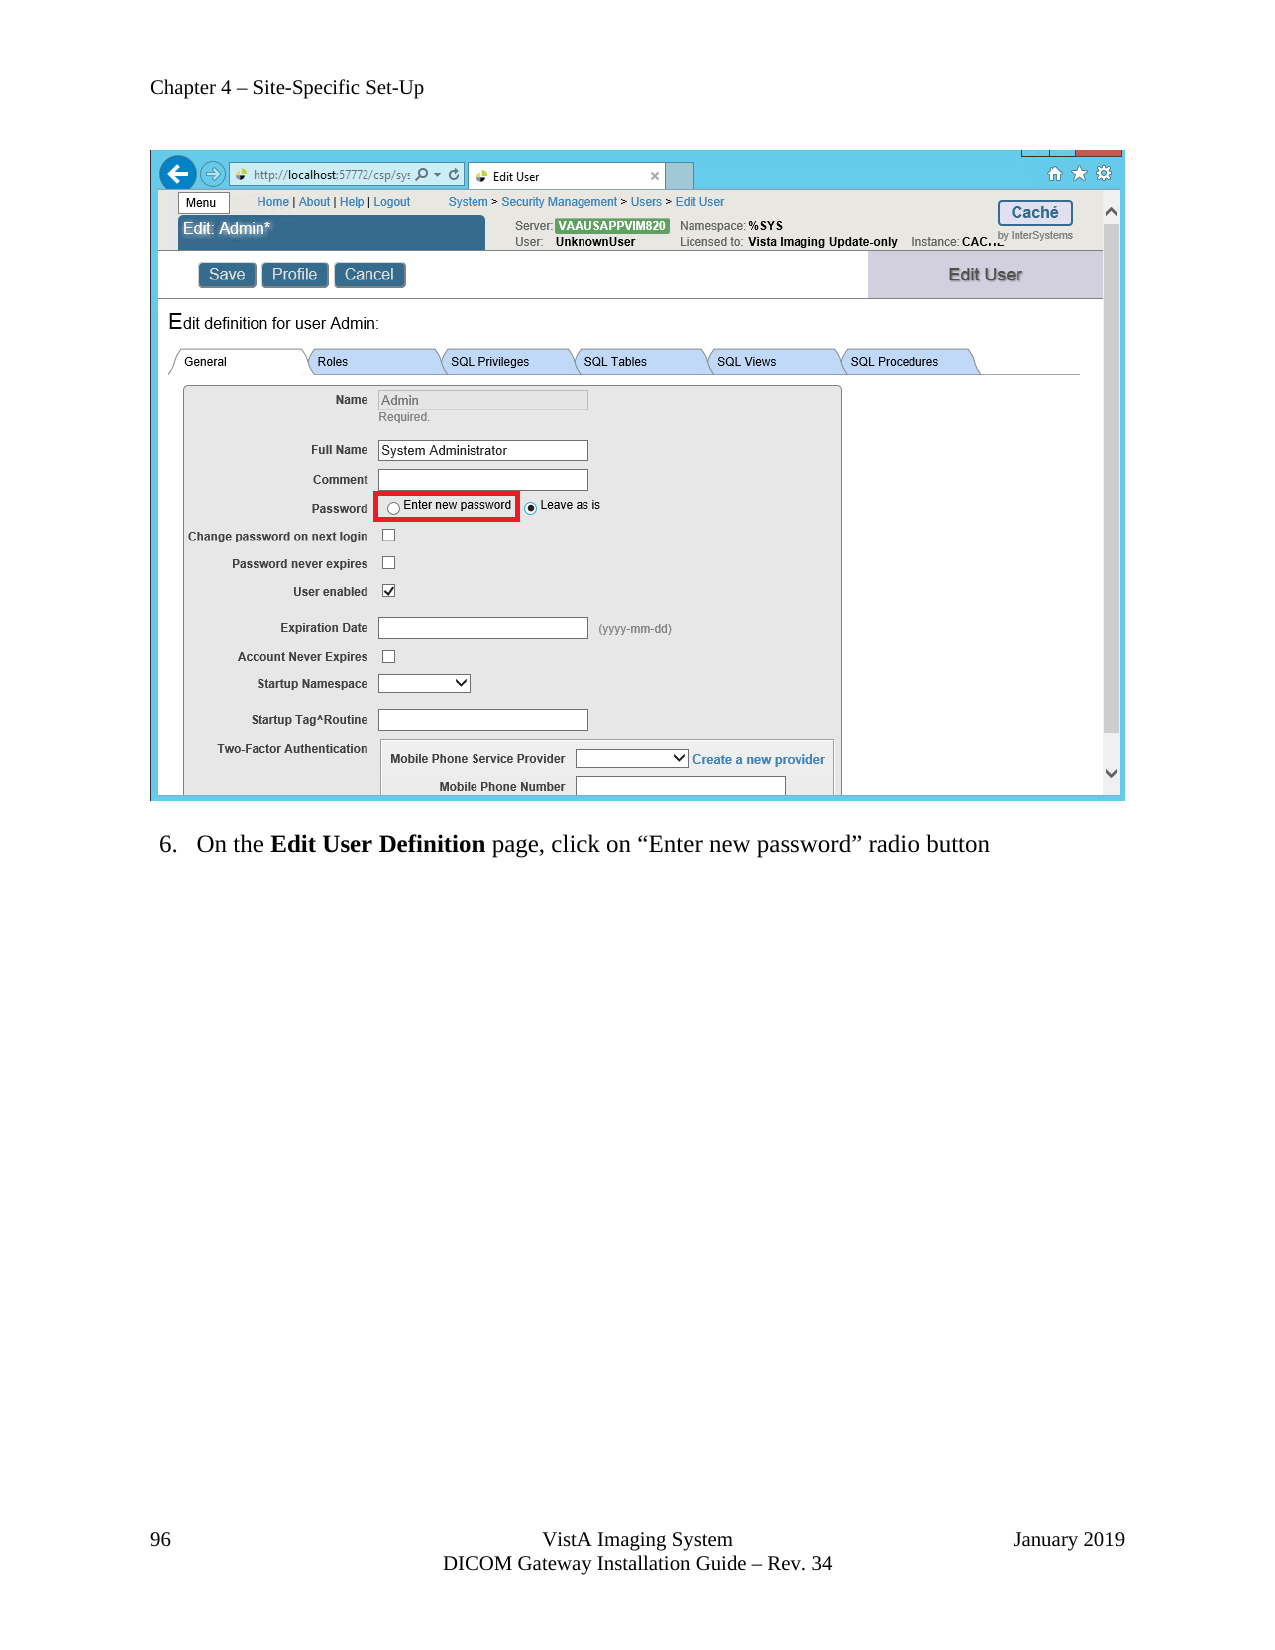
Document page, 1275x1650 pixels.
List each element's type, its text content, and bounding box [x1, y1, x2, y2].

list On the Edit User Definition page, click on “Enter new password” radio button [159, 829, 1125, 858]
picture [150, 150, 1125, 801]
